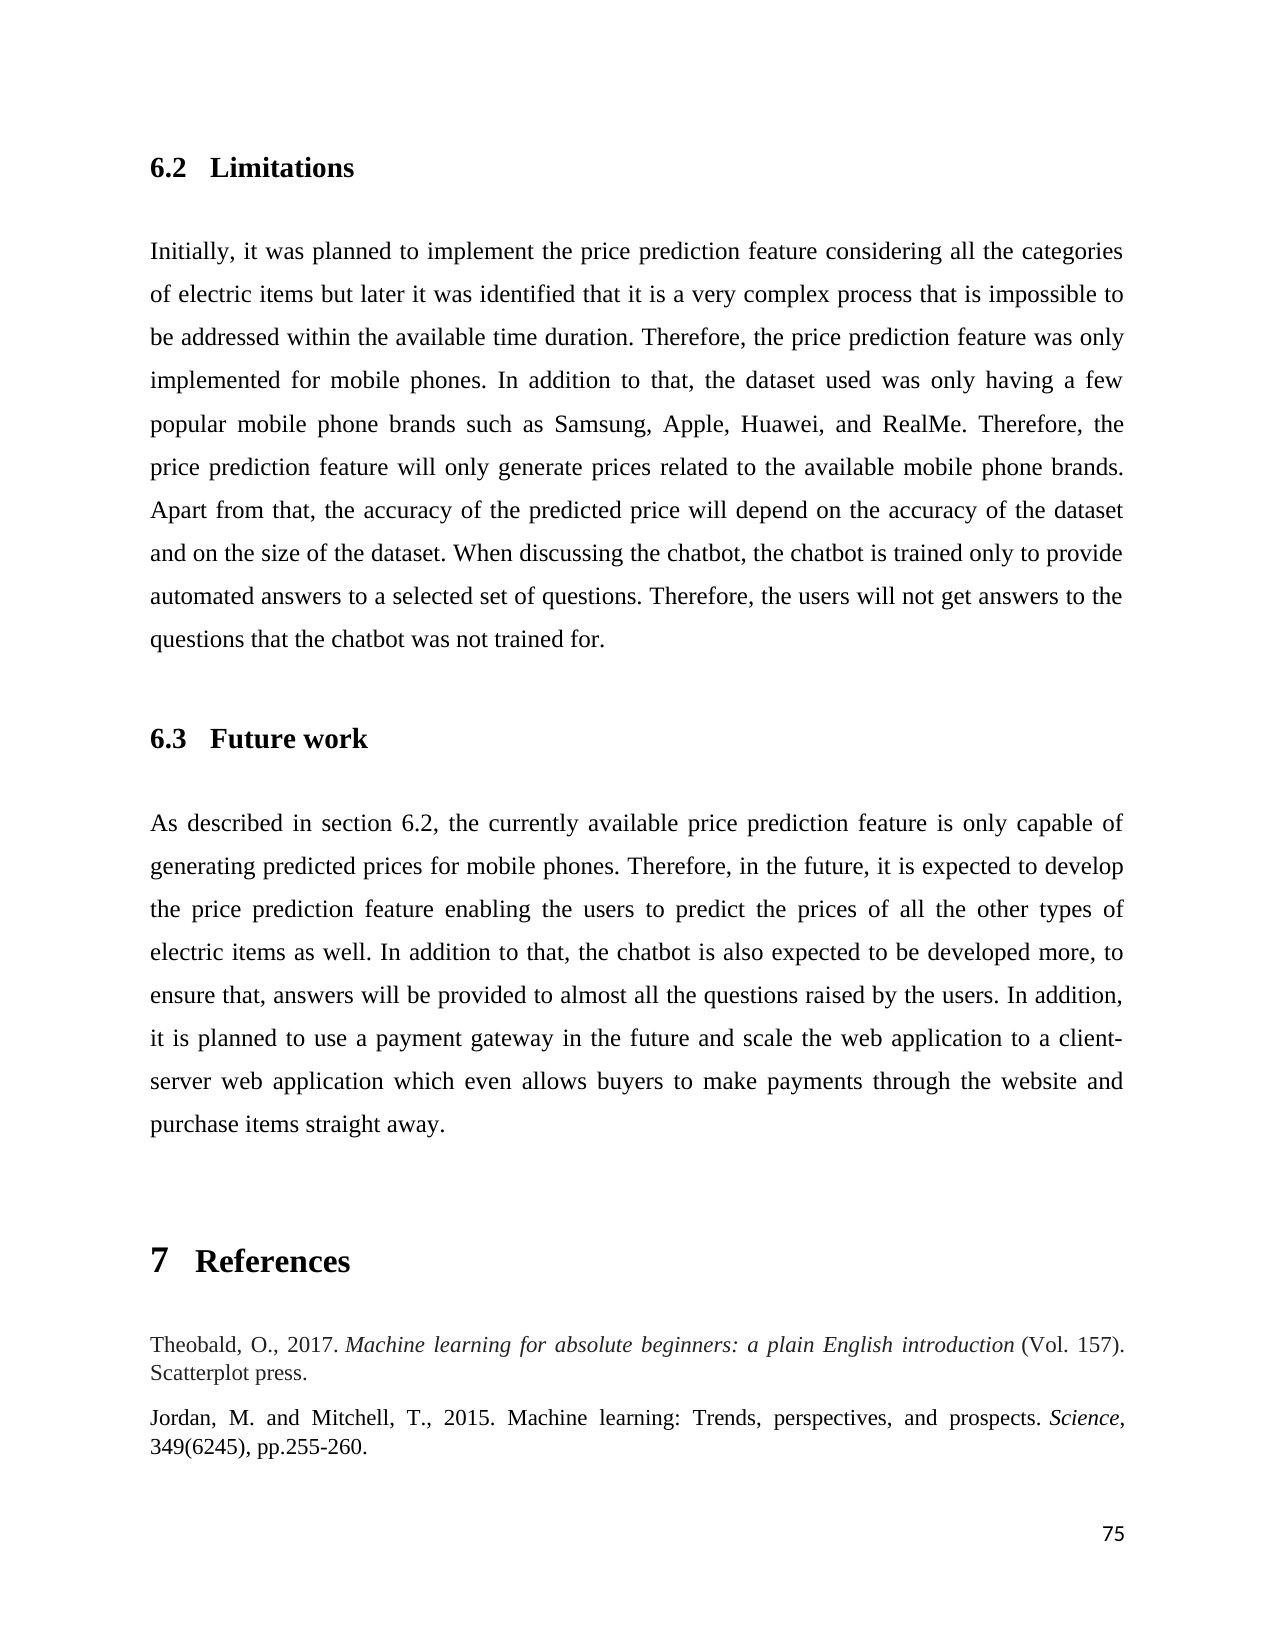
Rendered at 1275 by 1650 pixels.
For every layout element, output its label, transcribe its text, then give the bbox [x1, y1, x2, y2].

subtitle References [150, 1237, 1125, 1281]
text Theobald, O., 2017. Machine learning for absolute beginners: a plain English introduction (Vol. 157). Scatterplot press. [150, 1357, 1125, 1386]
text Initially, it was planned to implement the price prediction feature considering all the categories of electric items but later it was identified that it is a very complex process that is impossible to be addressed within the available time duration. Therefore, the price prediction feature was only implemented for mobile phones. In addition to that, the dataset used was only having a few popular mobile phone brands such as Samsung, Apple, Huawei, and RealMe. Therefore, the price prediction feature will only generate prices related to the available mobile phone brands. Apart from that, the accuracy of the predicted price will depend on the accuracy of the dataset and on the size of the dataset. When discussing the chatbot, the chatbot is trained only to provide automated answers to a selected set of questions. Therefore, the users will not get answers to the questions that the chatbot was not trained for. [150, 236, 1125, 653]
text As described in section 6.2, the currently available price prediction feature is only capable of generating predicted prices for mobile phones. Therefore, in the future, it is expected to develop the price prediction feature enabling the users to predict the prices of all the other types of electric items as well. In addition to that, the chatbot is also expected to be developed more, to ensure that, answers will be provided to almost all the questions raised by the users. In addition, it is planned to use a payment gateway in the future and scale the web application to a client-server web application which even allows buyers to make payments through the website and purchase items straight away. [150, 808, 1125, 1138]
subtitle Future work [150, 722, 1125, 755]
text Jordan, M. and Mitchell, T., 2015. Machine learning: Trends, perspectives, and prospects. Science, 349(6245), pp.255-260. [150, 1404, 1125, 1459]
subtitle Limitations [150, 150, 1125, 183]
